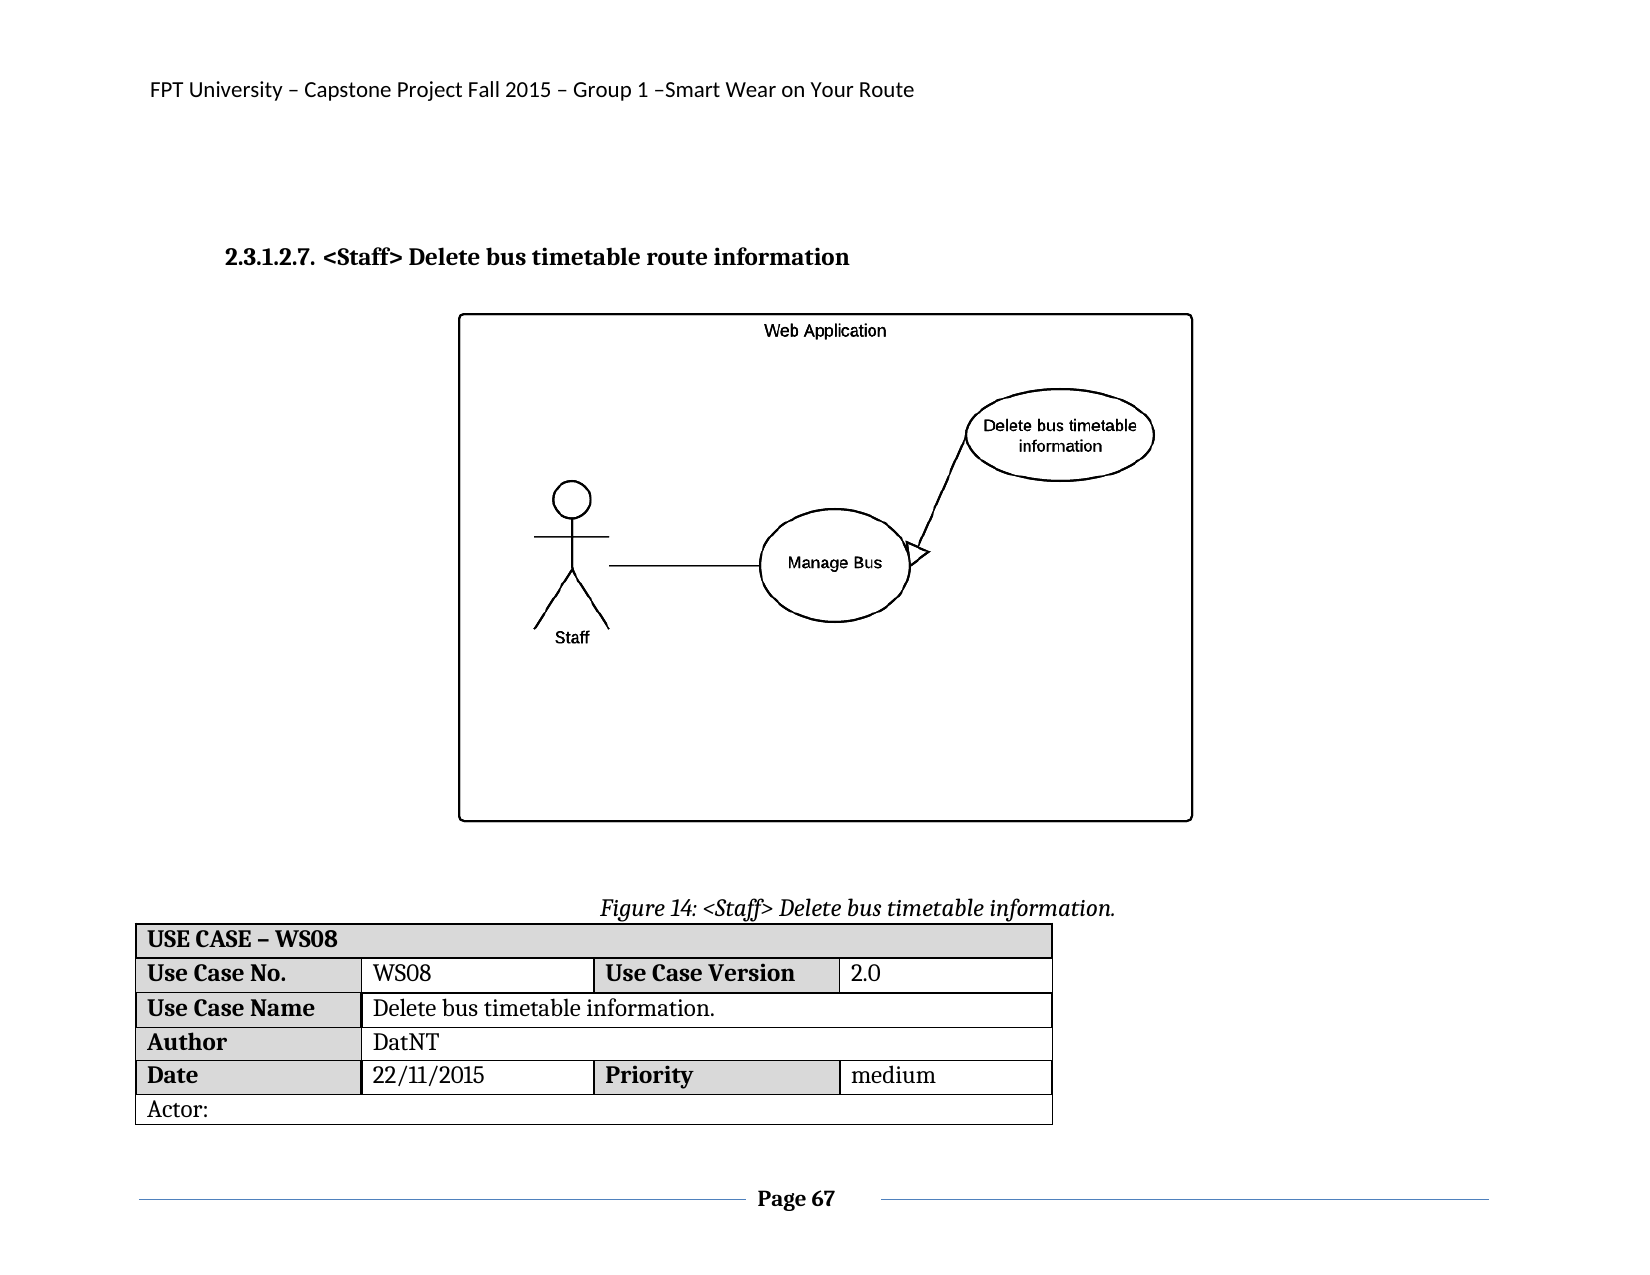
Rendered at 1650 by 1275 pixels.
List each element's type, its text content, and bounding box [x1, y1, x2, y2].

table_cell Priority [595, 1061, 839, 1094]
table_cell Delete bus timetable information. [363, 994, 1051, 1027]
subtitle <Staff> Delete bus timetable route information [225, 243, 1500, 272]
table_cell 2.0 [840, 959, 1052, 992]
table_cell Date [137, 1061, 360, 1094]
table_cell Use Case Version [595, 959, 839, 992]
table_cell WS08 [362, 959, 593, 992]
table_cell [136, 1095, 1052, 1124]
table_cell Author [136, 1028, 361, 1060]
table_cell 22/11/2015 [363, 1061, 593, 1094]
table_cell medium [841, 1061, 1051, 1094]
picture [421, 276, 1229, 858]
table_cell Use Case No. [136, 959, 361, 992]
table_cell DatNT [362, 1028, 1052, 1060]
table_cell Use Case Name [137, 993, 360, 1027]
table_header USE CASE – WS08 [137, 925, 1051, 957]
